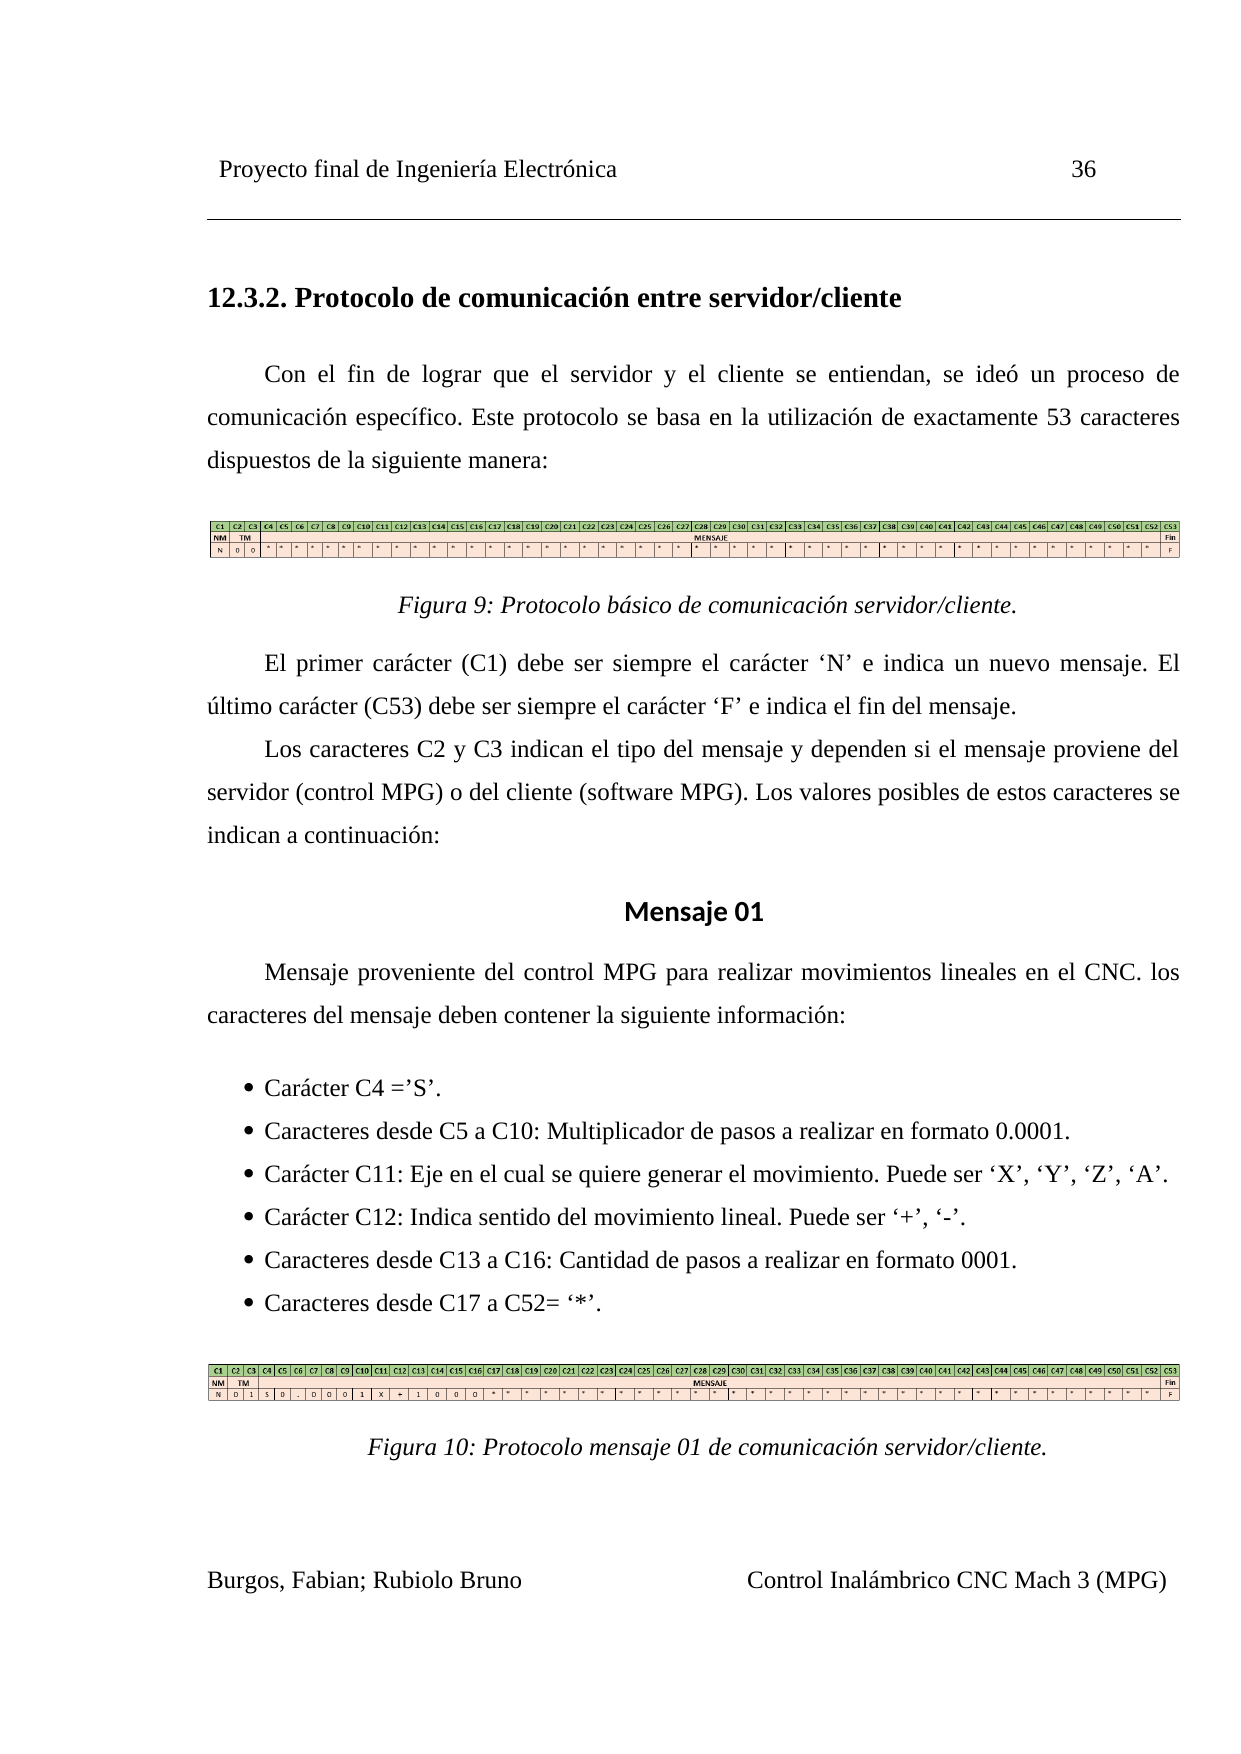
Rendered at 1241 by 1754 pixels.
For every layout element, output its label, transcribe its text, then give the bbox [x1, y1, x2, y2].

text Mensaje 01 [207, 893, 1181, 928]
list Carácter C12: Indica sentido del movimiento lineal. Puede ser ‘+’, ‘-’. [244, 1202, 1181, 1231]
list Caracteres desde C13 a C16: Cantidad de pasos a realizar en formato 0001. [244, 1245, 1181, 1274]
list Carácter C4 =’S’. [244, 1073, 1181, 1102]
subtitle Protocolo de comunicación entre servidor/cliente [207, 280, 1181, 313]
text Los caracteres C2 y C3 indican el tipo del mensaje y dependen si el mensaje proviene del servidor (control MPG) o del cliente (software MPG). Los valores posibles de estos caracteres se indican a continuación: [207, 734, 1181, 849]
text Con el fin de lograr que el servidor y el cliente se entiendan, se ideó un proceso de comunicación específico. Este protocolo se basa en la utilización de exactamente 53 caracteres dispuestos de la siguiente manera: [207, 359, 1181, 474]
picture [206, 517, 1182, 561]
text : Protocolo básico de comunicación servidor/cliente. [236, 590, 1181, 619]
text Mensaje proveniente del control MPG para realizar movimientos lineales en el CNC. los caracteres del mensaje deben contener la siguiente información: [207, 957, 1181, 1029]
list Caracteres desde C5 a C10: Multiplicador de pasos a realizar en formato 0.0001. [244, 1116, 1181, 1145]
list Carácter C11: Eje en el cual se quiere generar el movimiento. Puede ser ‘X’, ‘Y’, ‘Z’, ‘A’. [244, 1159, 1181, 1188]
list Caracteres desde C17 a C52= ‘*’. [244, 1288, 1181, 1317]
text : Protocolo mensaje 01 de comunicación servidor/cliente. [236, 1432, 1181, 1461]
text El primer carácter (C1) debe ser siempre el carácter ‘N’ e indica un nuevo mensaje. El último carácter (C53) debe ser siempre el carácter ‘F’ e indica el fin del mensaje. [207, 648, 1181, 720]
